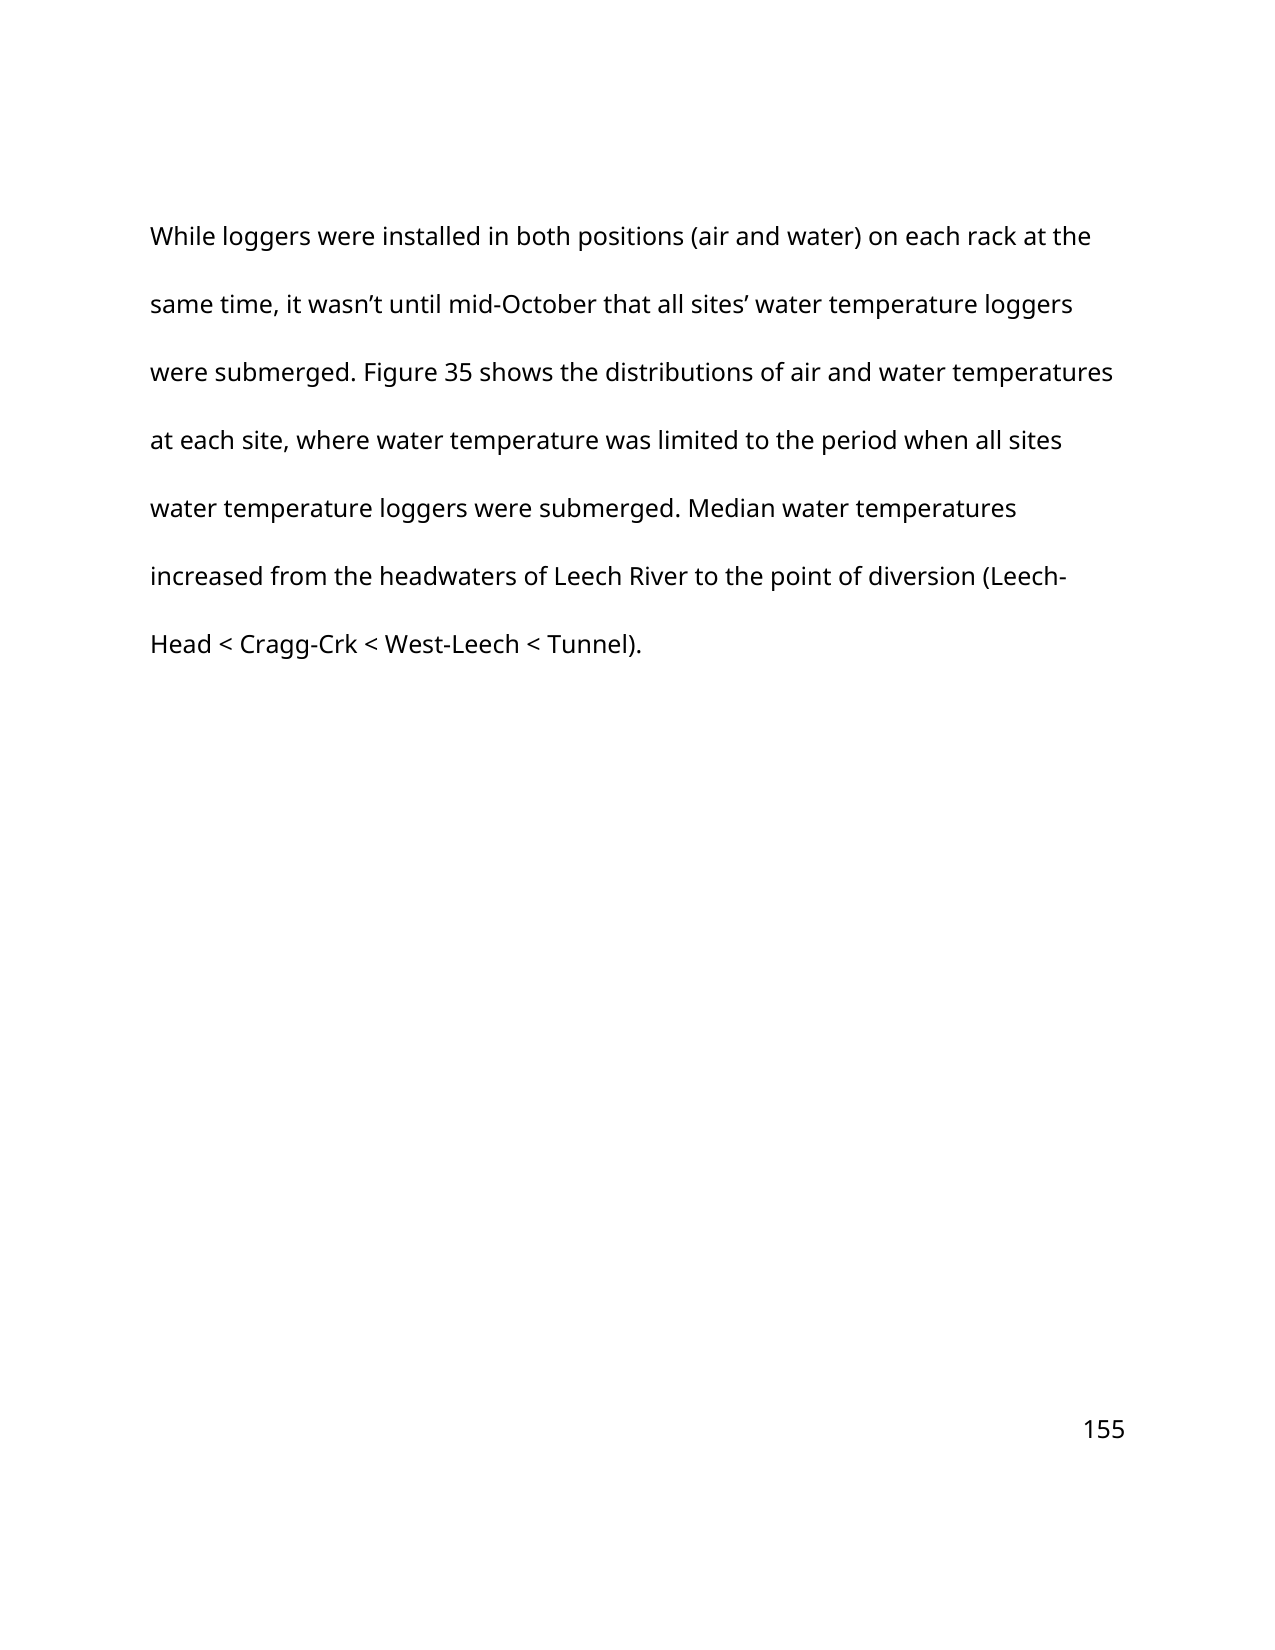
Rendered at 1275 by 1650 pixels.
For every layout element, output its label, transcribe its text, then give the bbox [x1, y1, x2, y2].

text While loggers were installed in both positions (air and water) on each rack at the same time, it wasn’t until mid-October that all sites’ water temperature loggers were submerged. Figure 35 shows the distributions of air and water temperatures at each site, where water temperature was limited to the period when all sites water temperature loggers were submerged. Median water temperatures increased from the headwaters of Leech River to the point of diversion (Leech-Head < Cragg-Crk < West-Leech < Tunnel). [150, 218, 1125, 661]
